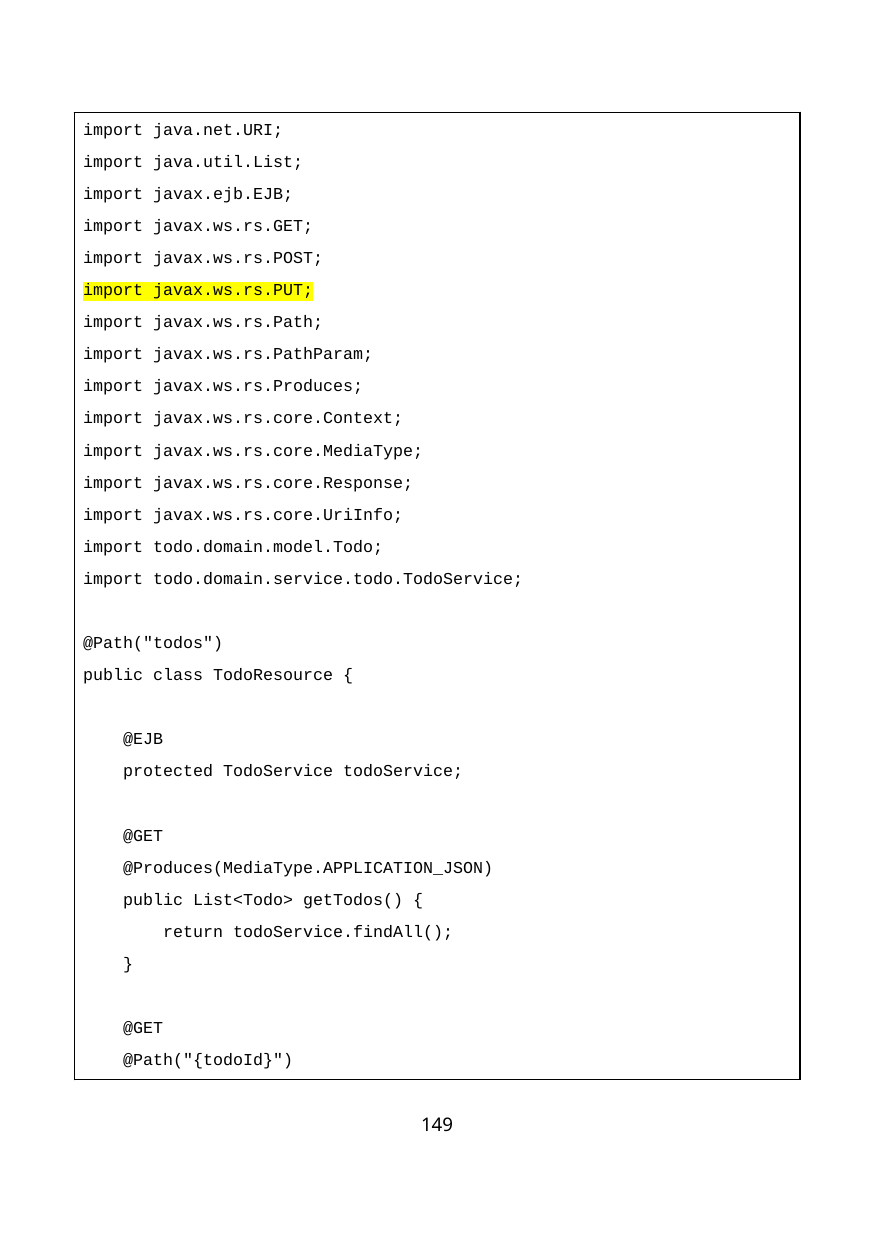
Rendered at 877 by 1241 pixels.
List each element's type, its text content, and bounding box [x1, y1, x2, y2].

text import todo.domain.model.Todo; [83, 532, 791, 564]
text import todo.domain.service.todo.TodoService; [83, 564, 791, 596]
text @EJB [83, 724, 791, 756]
text import javax.ws.rs.POST; [83, 243, 791, 275]
text import java.util.List; [83, 147, 791, 179]
text import javax.ws.rs.PathParam; [83, 339, 791, 371]
text @GET [83, 1013, 791, 1042]
text import javax.ws.rs.core.Response; [83, 468, 791, 500]
text import javax.ws.rs.core.MediaType; [83, 436, 791, 468]
text return todoService.findAll(); [83, 917, 791, 949]
text import javax.ws.rs.Produces; [83, 371, 791, 403]
text import javax.ejb.EJB; [83, 179, 791, 211]
text } [83, 949, 791, 981]
text import javax.ws.rs.core.Context; [83, 403, 791, 436]
text protected TodoService todoService; [83, 756, 791, 788]
text import javax.ws.rs.Path; [83, 307, 791, 339]
text import javax.ws.rs.PUT; [83, 275, 791, 307]
text @Path("{todoId}") [75, 1042, 799, 1079]
text import javax.ws.rs.GET; [83, 211, 791, 243]
text public List<Todo> getTodos() { [83, 885, 791, 917]
text @GET [83, 821, 791, 853]
text public class TodoResource { [83, 660, 791, 692]
text import java.net.URI; [75, 113, 799, 147]
text @Path("todos") [83, 628, 791, 660]
text @Produces(MediaType.APPLICATION_JSON) [83, 853, 791, 885]
text import javax.ws.rs.core.UriInfo; [83, 500, 791, 532]
